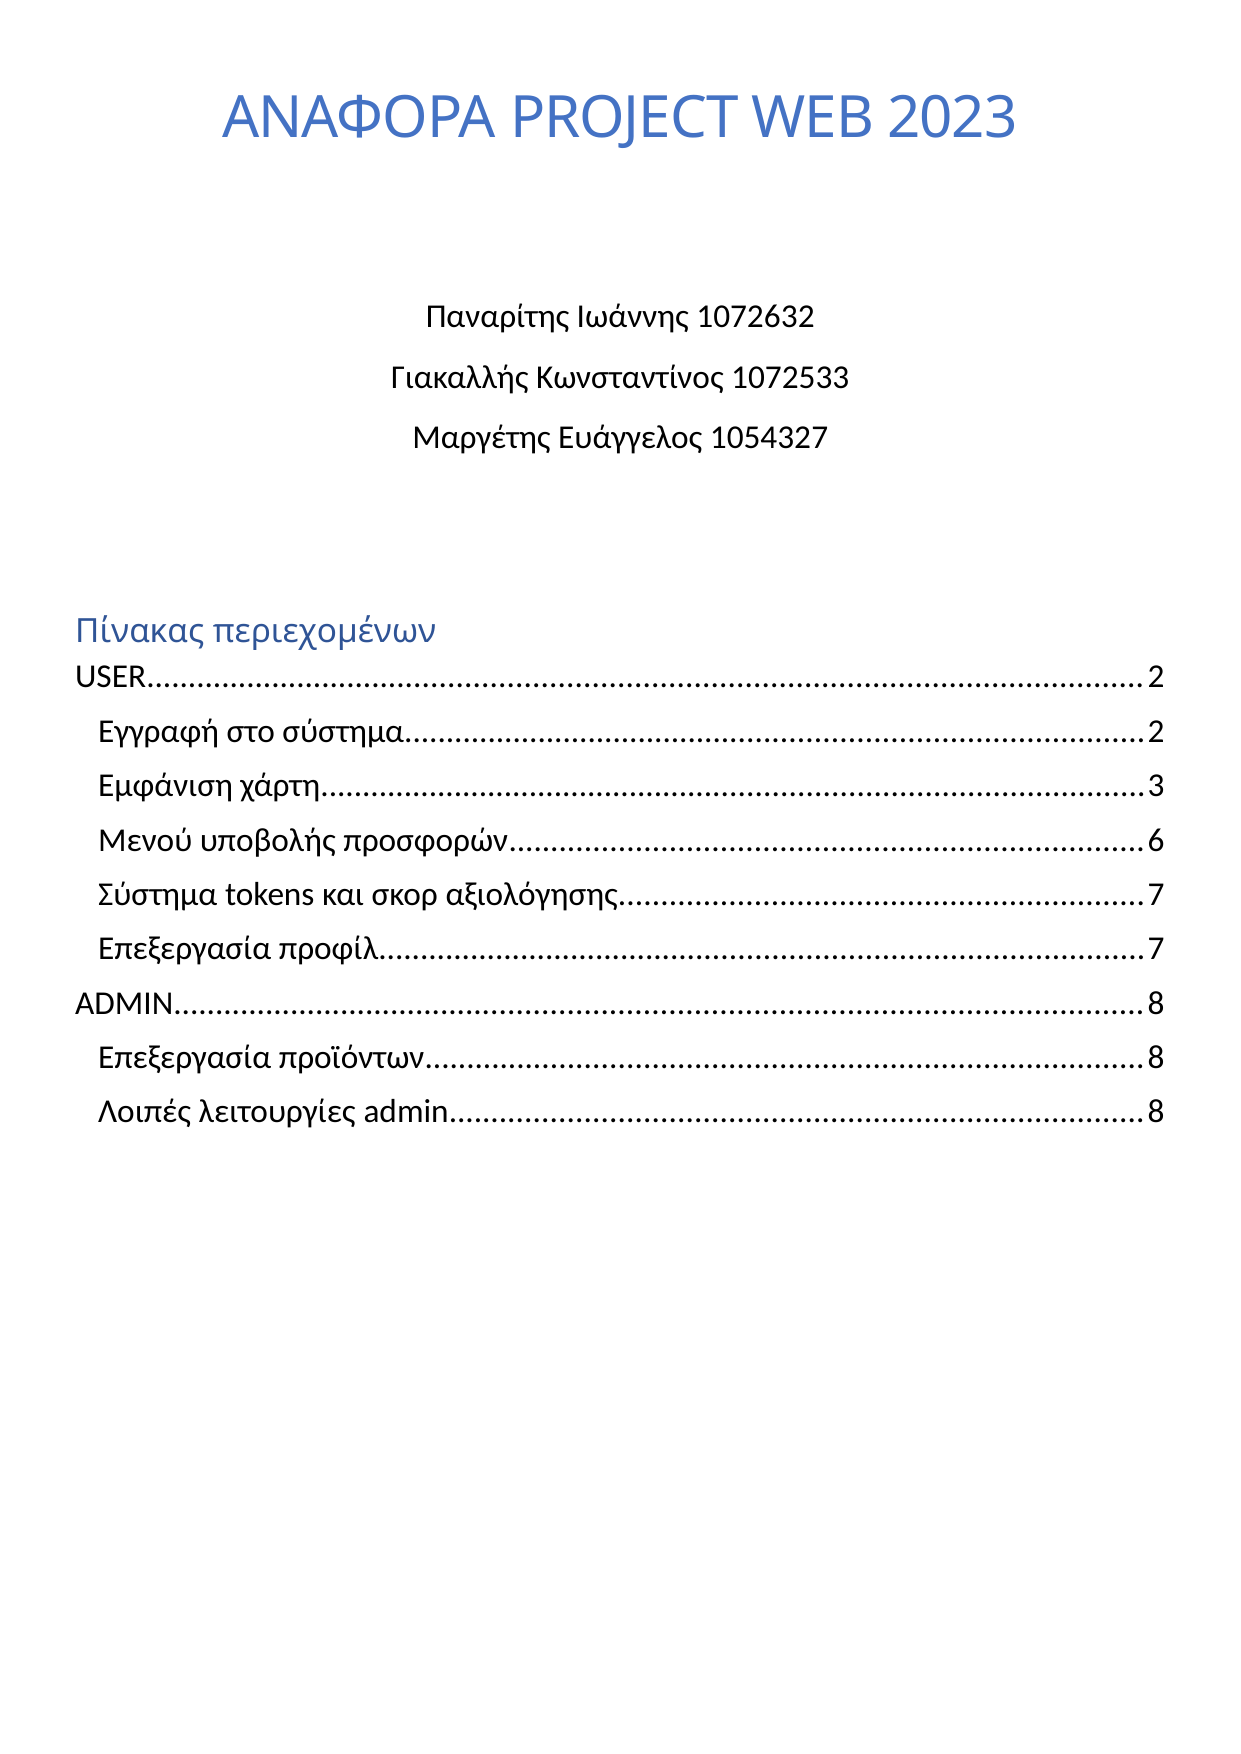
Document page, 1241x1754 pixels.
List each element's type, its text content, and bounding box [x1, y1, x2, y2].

title ΑΝΑΦΟΡΑ PROJECT WEB 2023 [75, 75, 1165, 154]
text Γιακαλλής Κωνσταντίνος 1072533 [75, 356, 1165, 396]
text Μαργέτης Ευάγγελος 1054327 [75, 416, 1165, 457]
text Παναρίτης Ιωάννης 1072632 [75, 295, 1165, 336]
